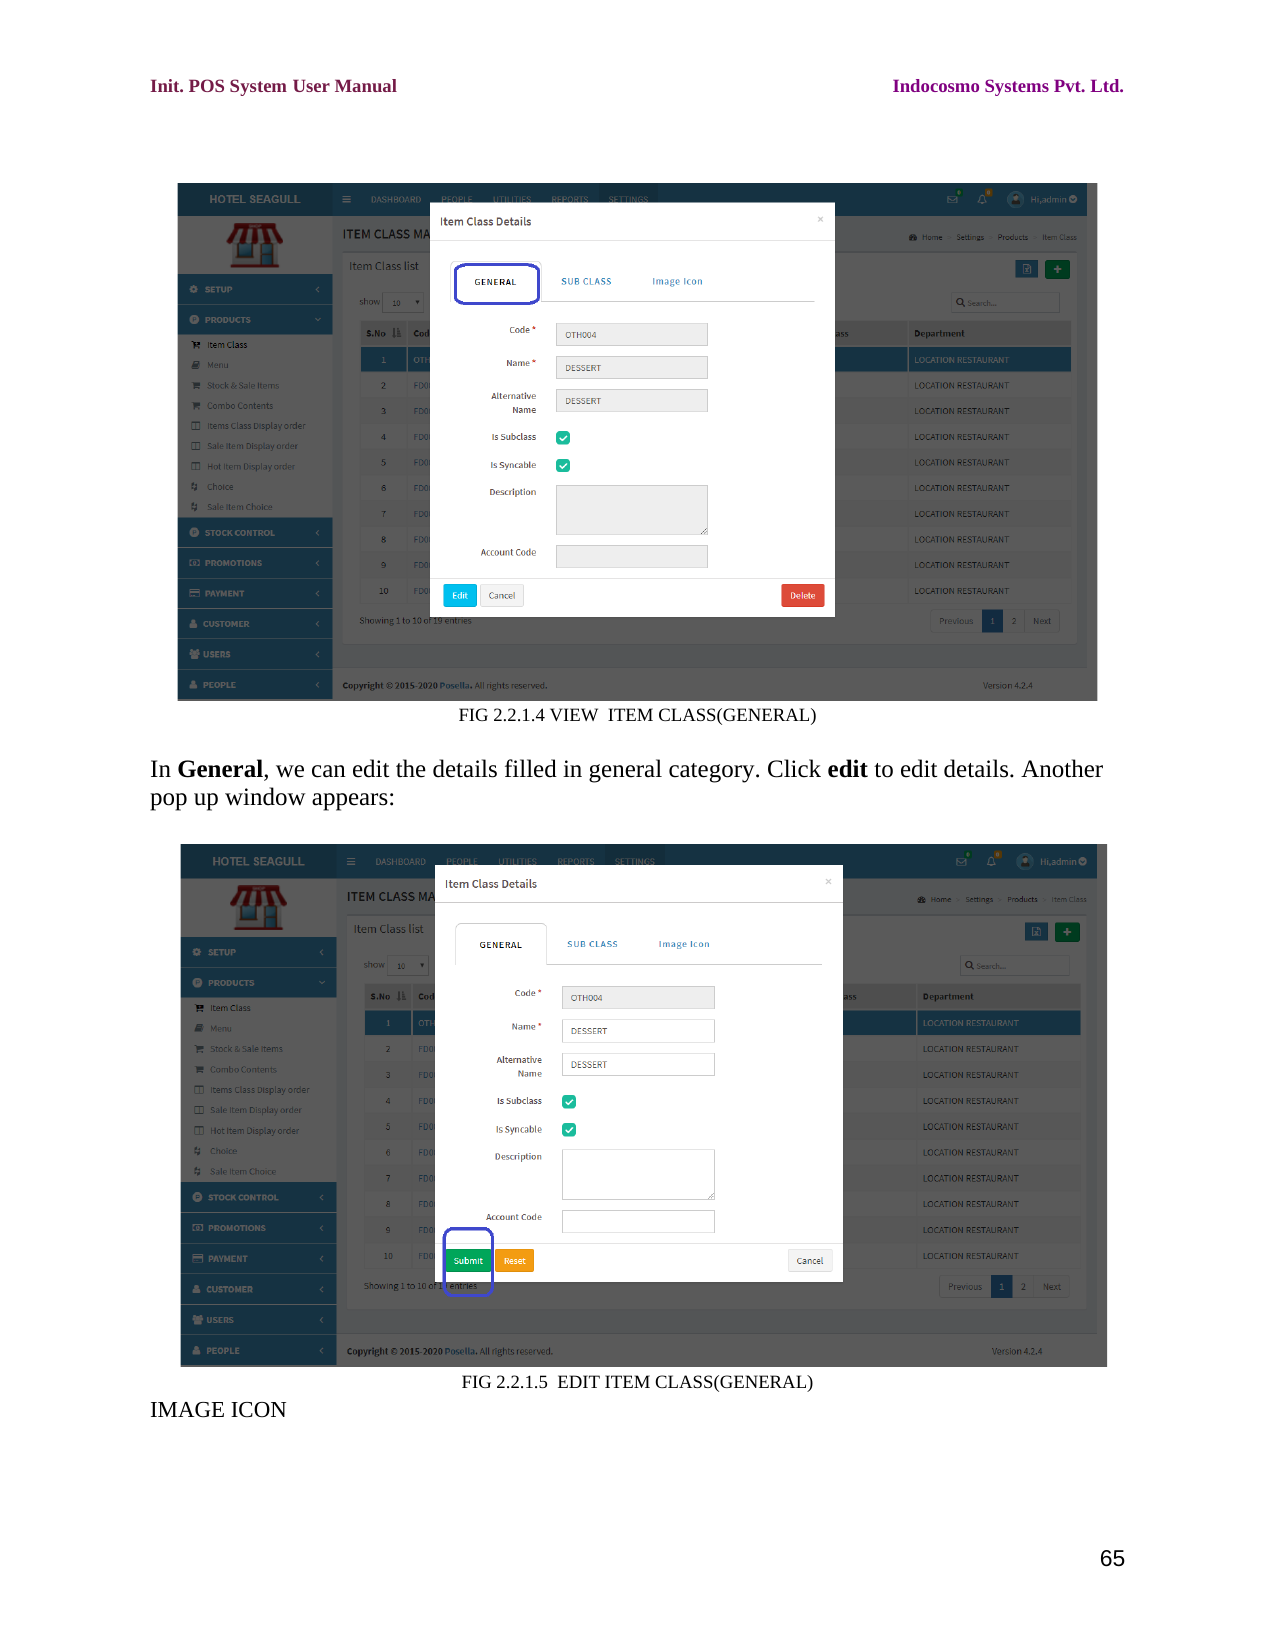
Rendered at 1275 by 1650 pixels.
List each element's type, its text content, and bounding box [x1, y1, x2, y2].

text FIG 2.2.1.4 VIEW ITEM CLASS(GENERAL) [150, 704, 1125, 726]
text In General, we can edit the details filled in general category. Click edit to edit details. Another pop up window appears: [150, 754, 1125, 811]
text FIG 2.2.1.5 EDIT ITEM CLASS(GENERAL) [150, 1371, 1125, 1392]
text IMAGE ICON [150, 1396, 1125, 1422]
picture [180, 844, 1108, 1367]
picture [177, 183, 1098, 701]
